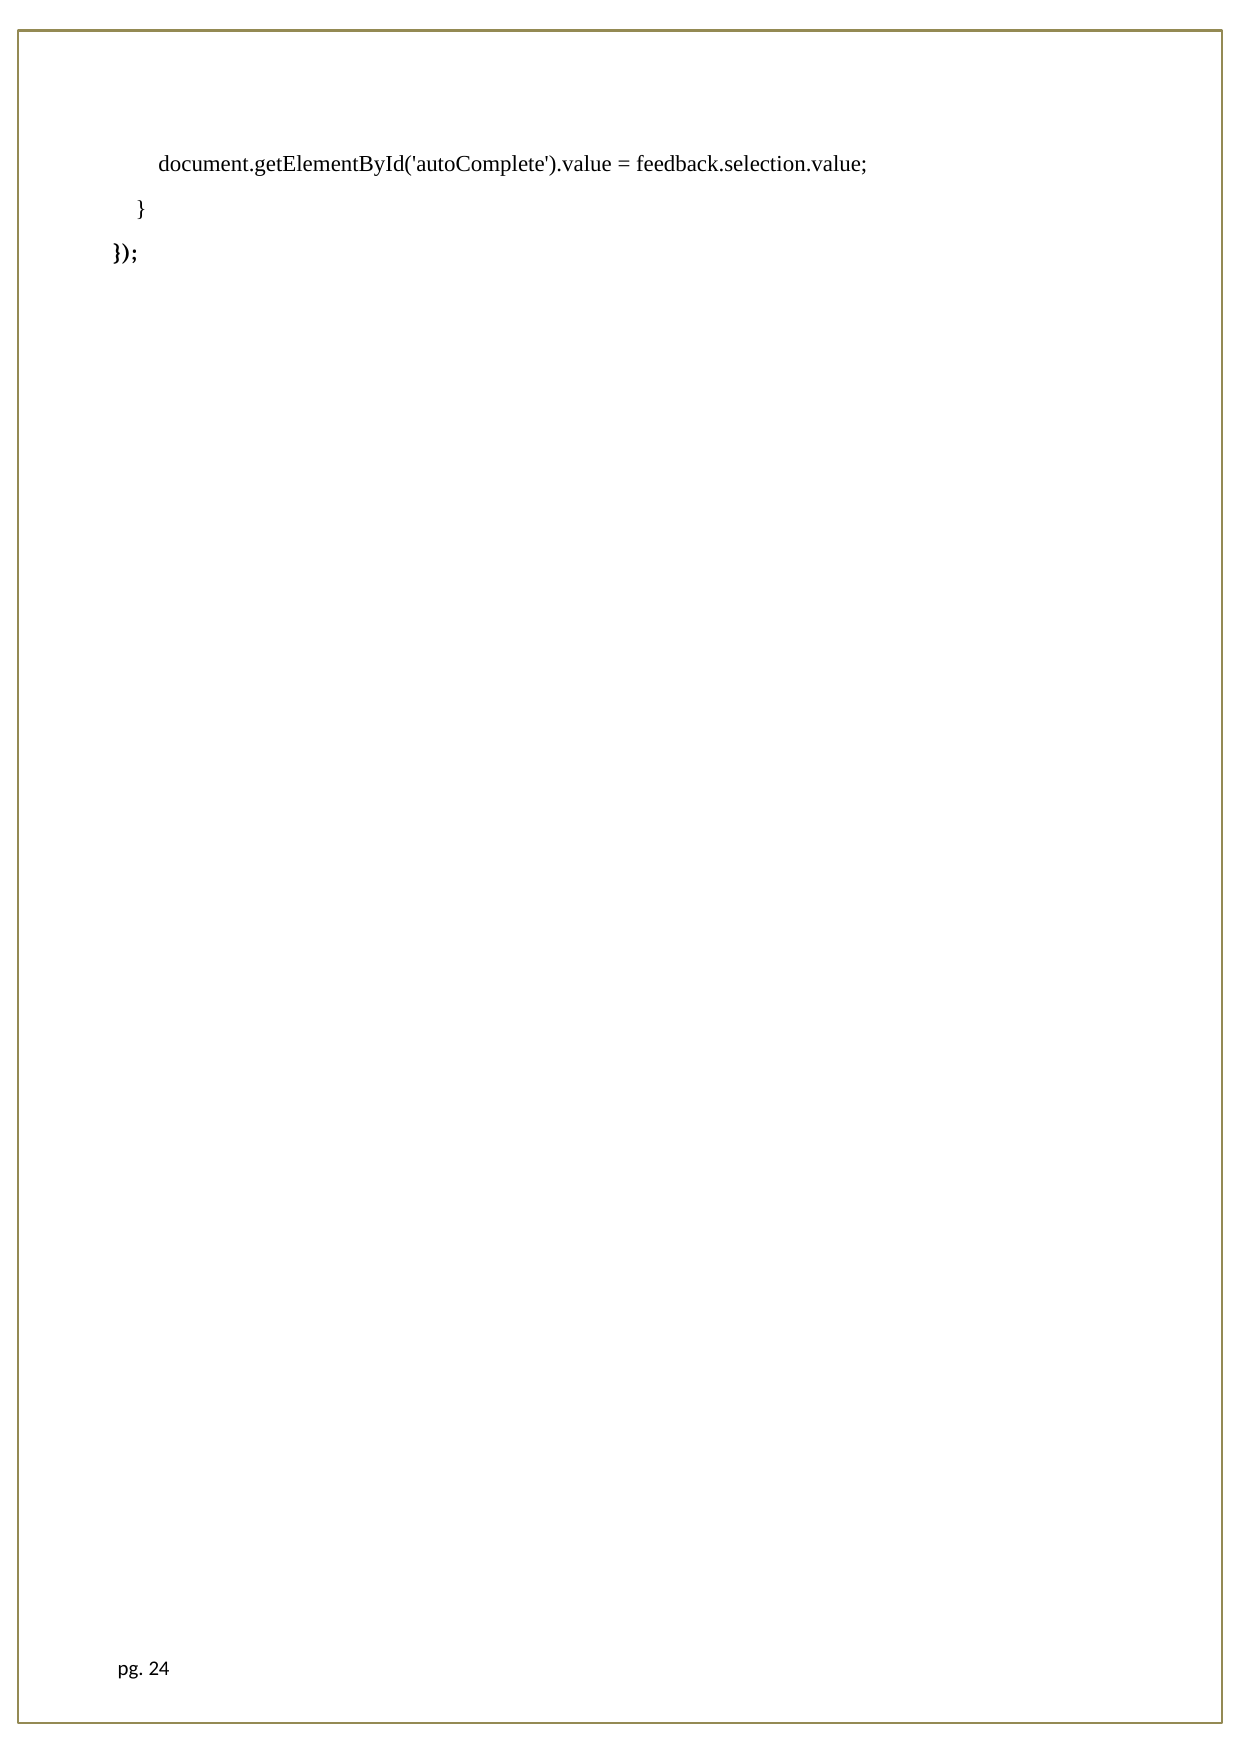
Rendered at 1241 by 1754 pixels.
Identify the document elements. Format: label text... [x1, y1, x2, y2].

text document.getElementById('autoComplete').value = feedback.selection.value; [112, 150, 1128, 176]
text }); [112, 240, 1128, 267]
text } [112, 195, 1128, 221]
